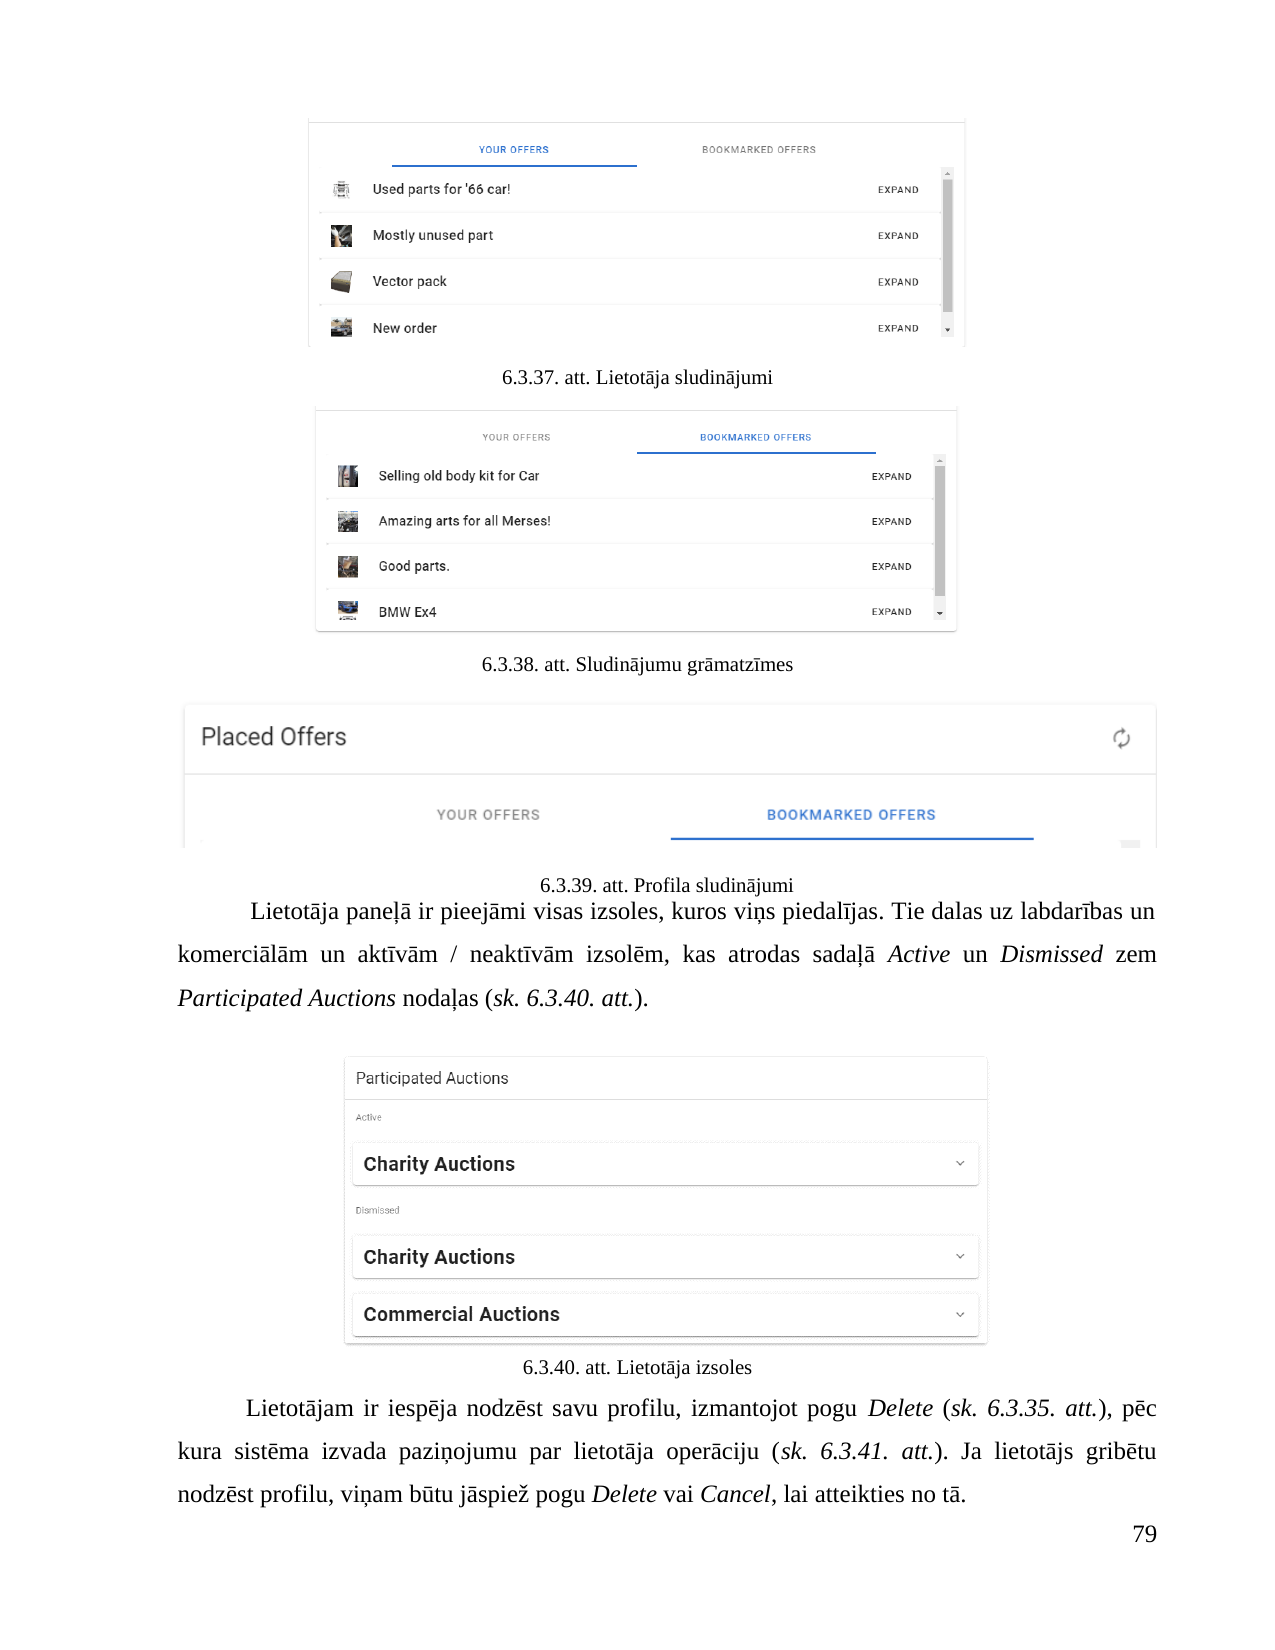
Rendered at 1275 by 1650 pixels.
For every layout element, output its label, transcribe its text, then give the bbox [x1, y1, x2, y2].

text Lietotāja paneļā ir pieejāmi visas izsoles, kuros viņs piedalījas. Tie dalas uz labdarības un komerciālām un aktīvām / neaktīvām izsolēm, kas atrodas sadaļā Active un Dismissed zem Participated Auctions nodaļas (sk. 6.3.40. att.). [177, 848, 1157, 1011]
picture [177, 698, 1157, 848]
picture [307, 118, 968, 347]
picture [342, 1053, 993, 1349]
picture [310, 406, 965, 637]
